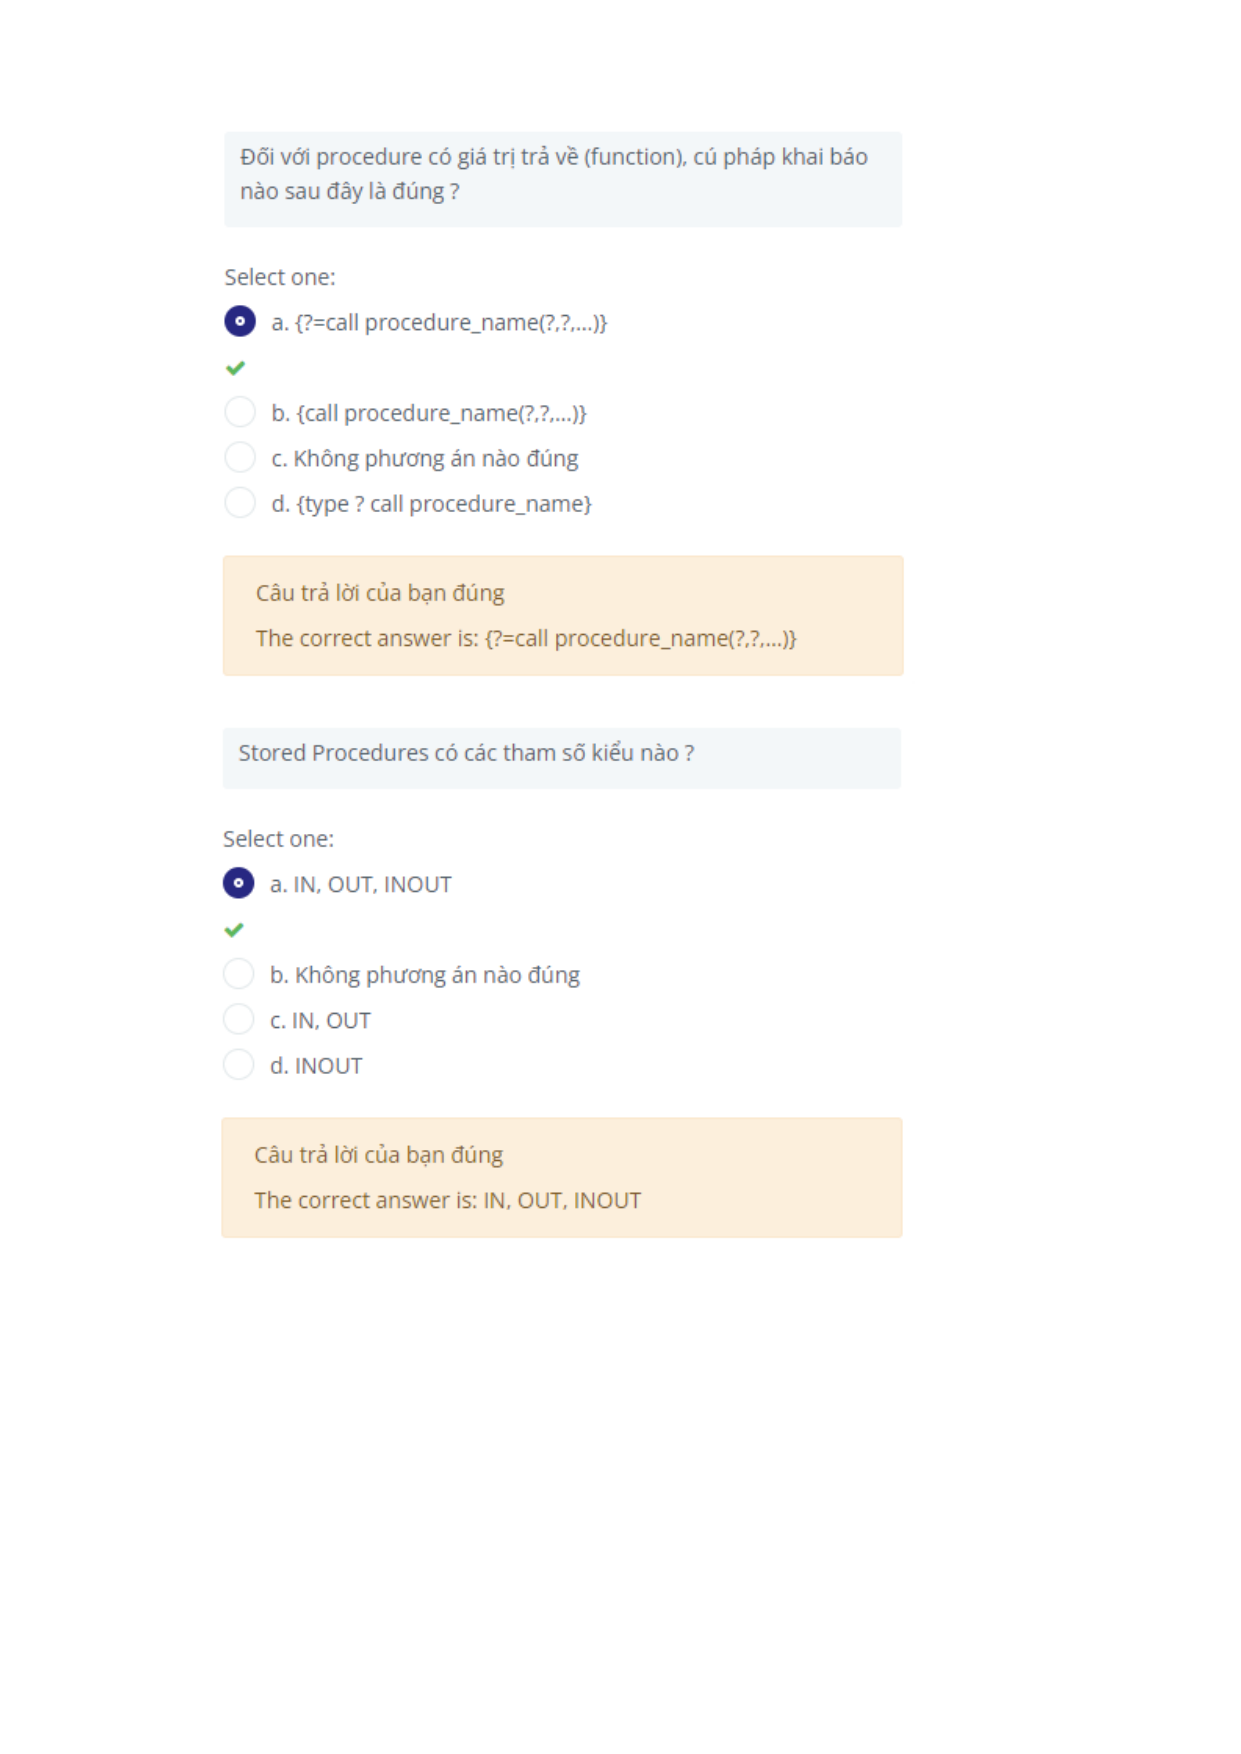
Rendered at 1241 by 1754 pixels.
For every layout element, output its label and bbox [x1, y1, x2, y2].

picture [206, 711, 917, 1246]
picture [206, 118, 915, 684]
